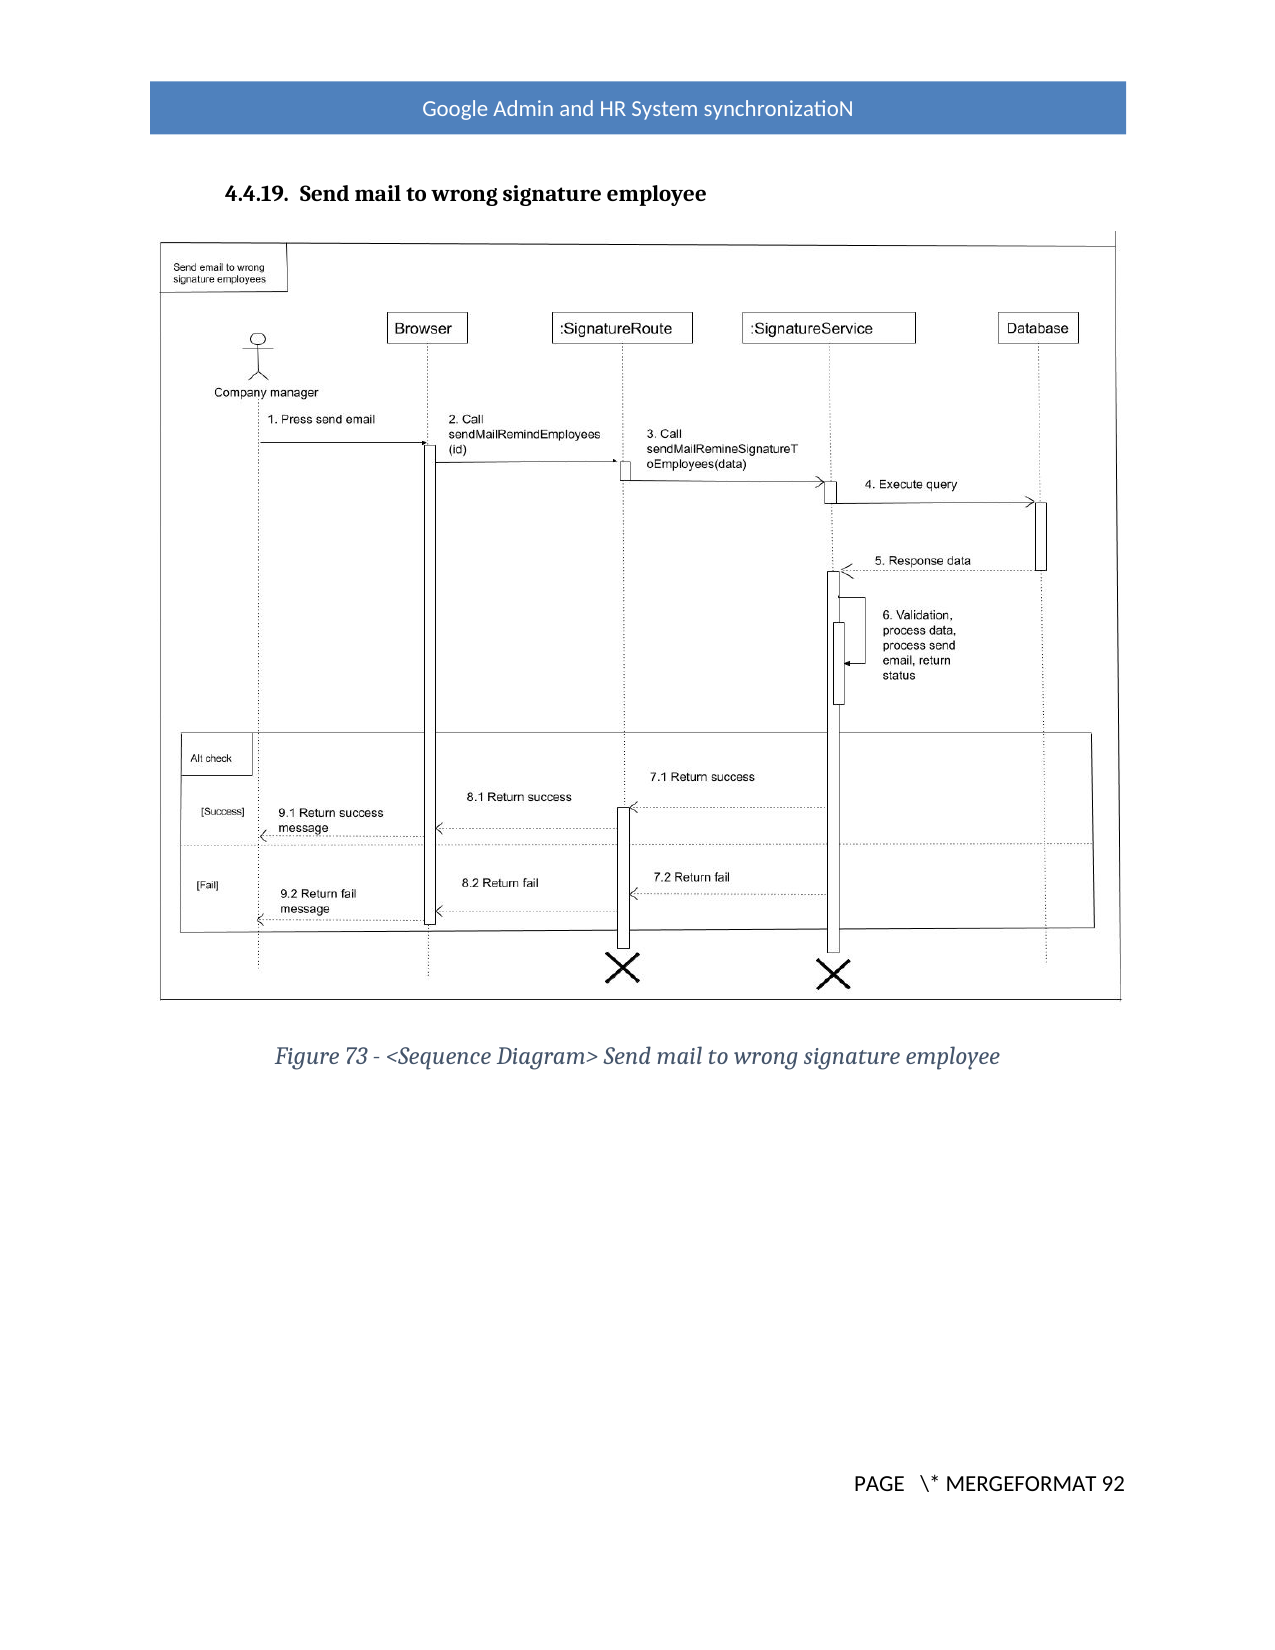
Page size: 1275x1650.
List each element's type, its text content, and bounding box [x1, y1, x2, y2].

subtitle Send mail to wrong signature employee [225, 181, 1125, 207]
picture [150, 231, 1125, 1009]
